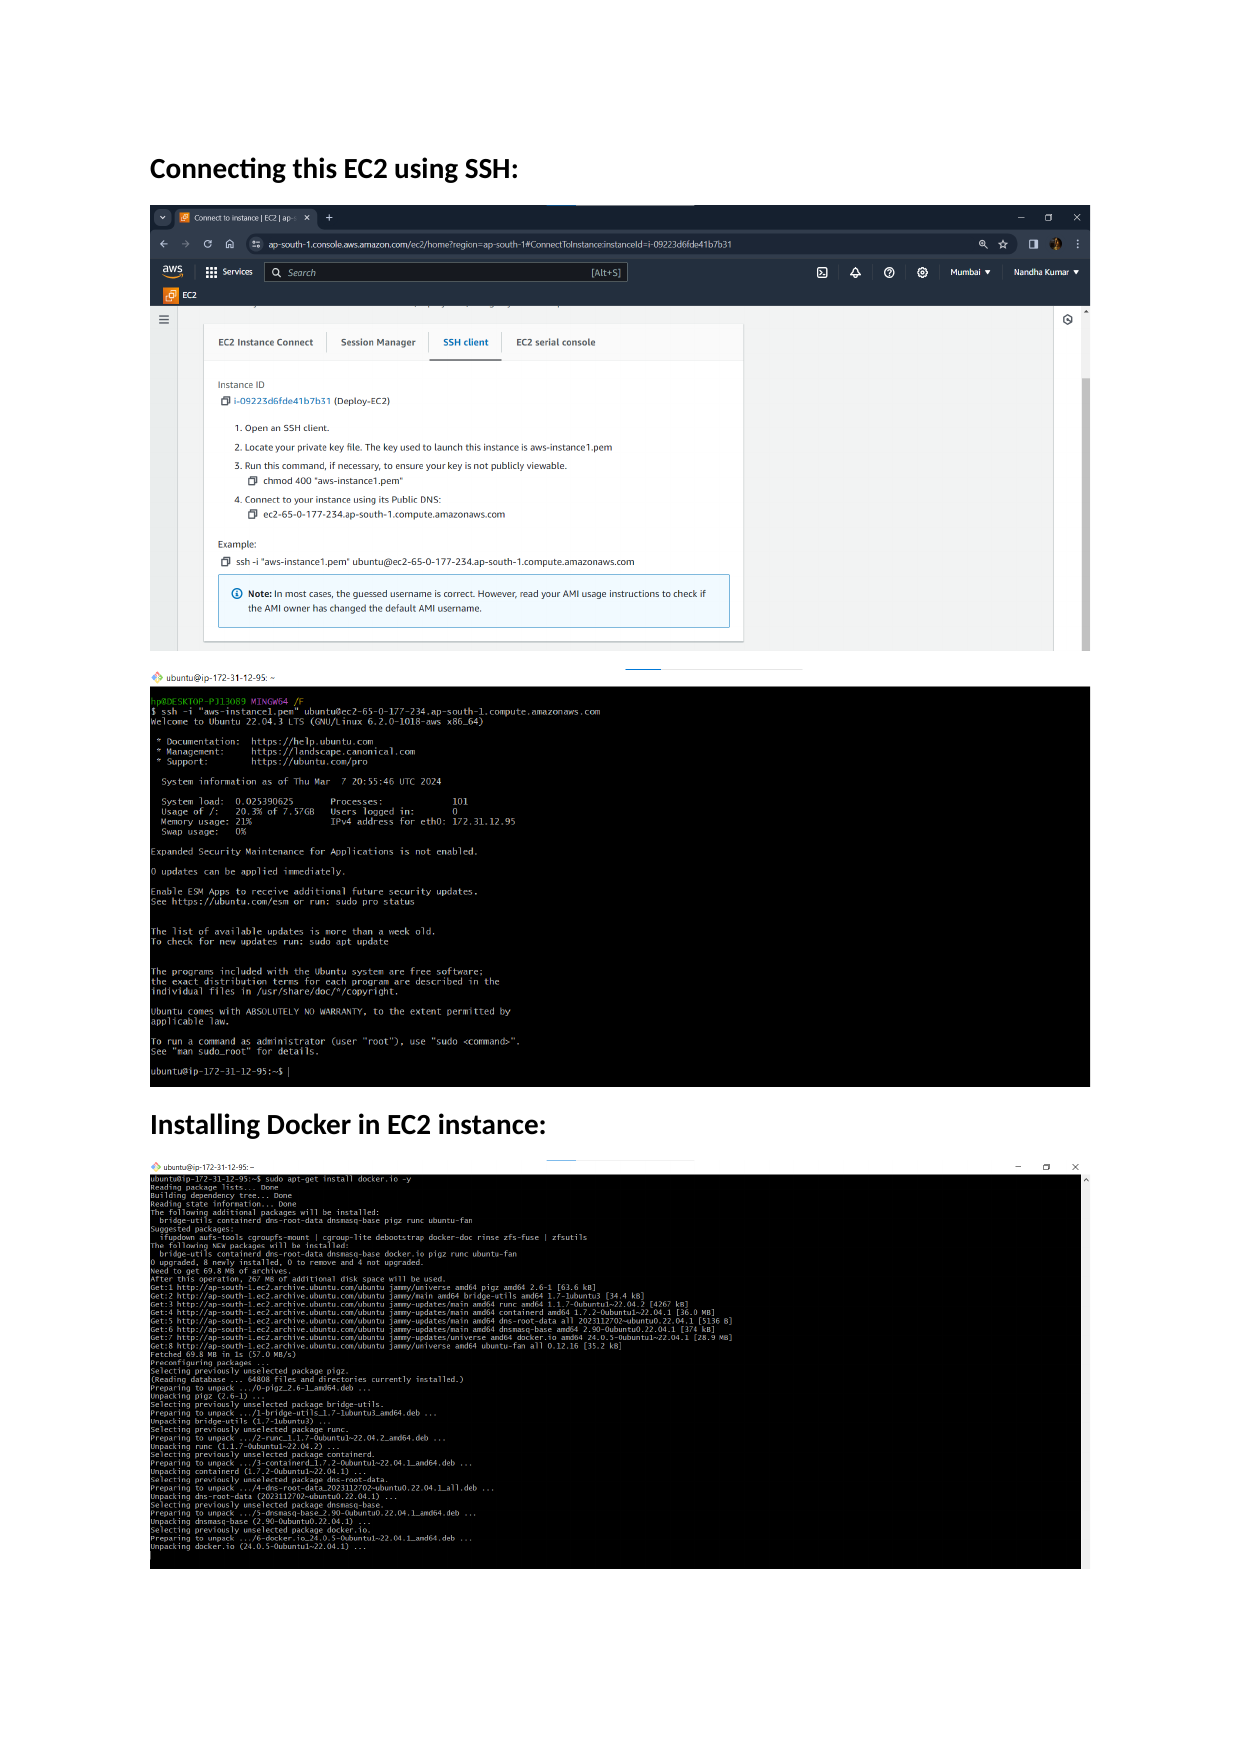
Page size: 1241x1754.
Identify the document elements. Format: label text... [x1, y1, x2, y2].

picture [150, 1160, 1091, 1569]
text Connecting this EC2 using SSH: [150, 150, 1090, 186]
picture [150, 669, 1091, 1087]
picture [150, 205, 1091, 651]
text Installing Docker in EC2 instance: [150, 1106, 1090, 1141]
